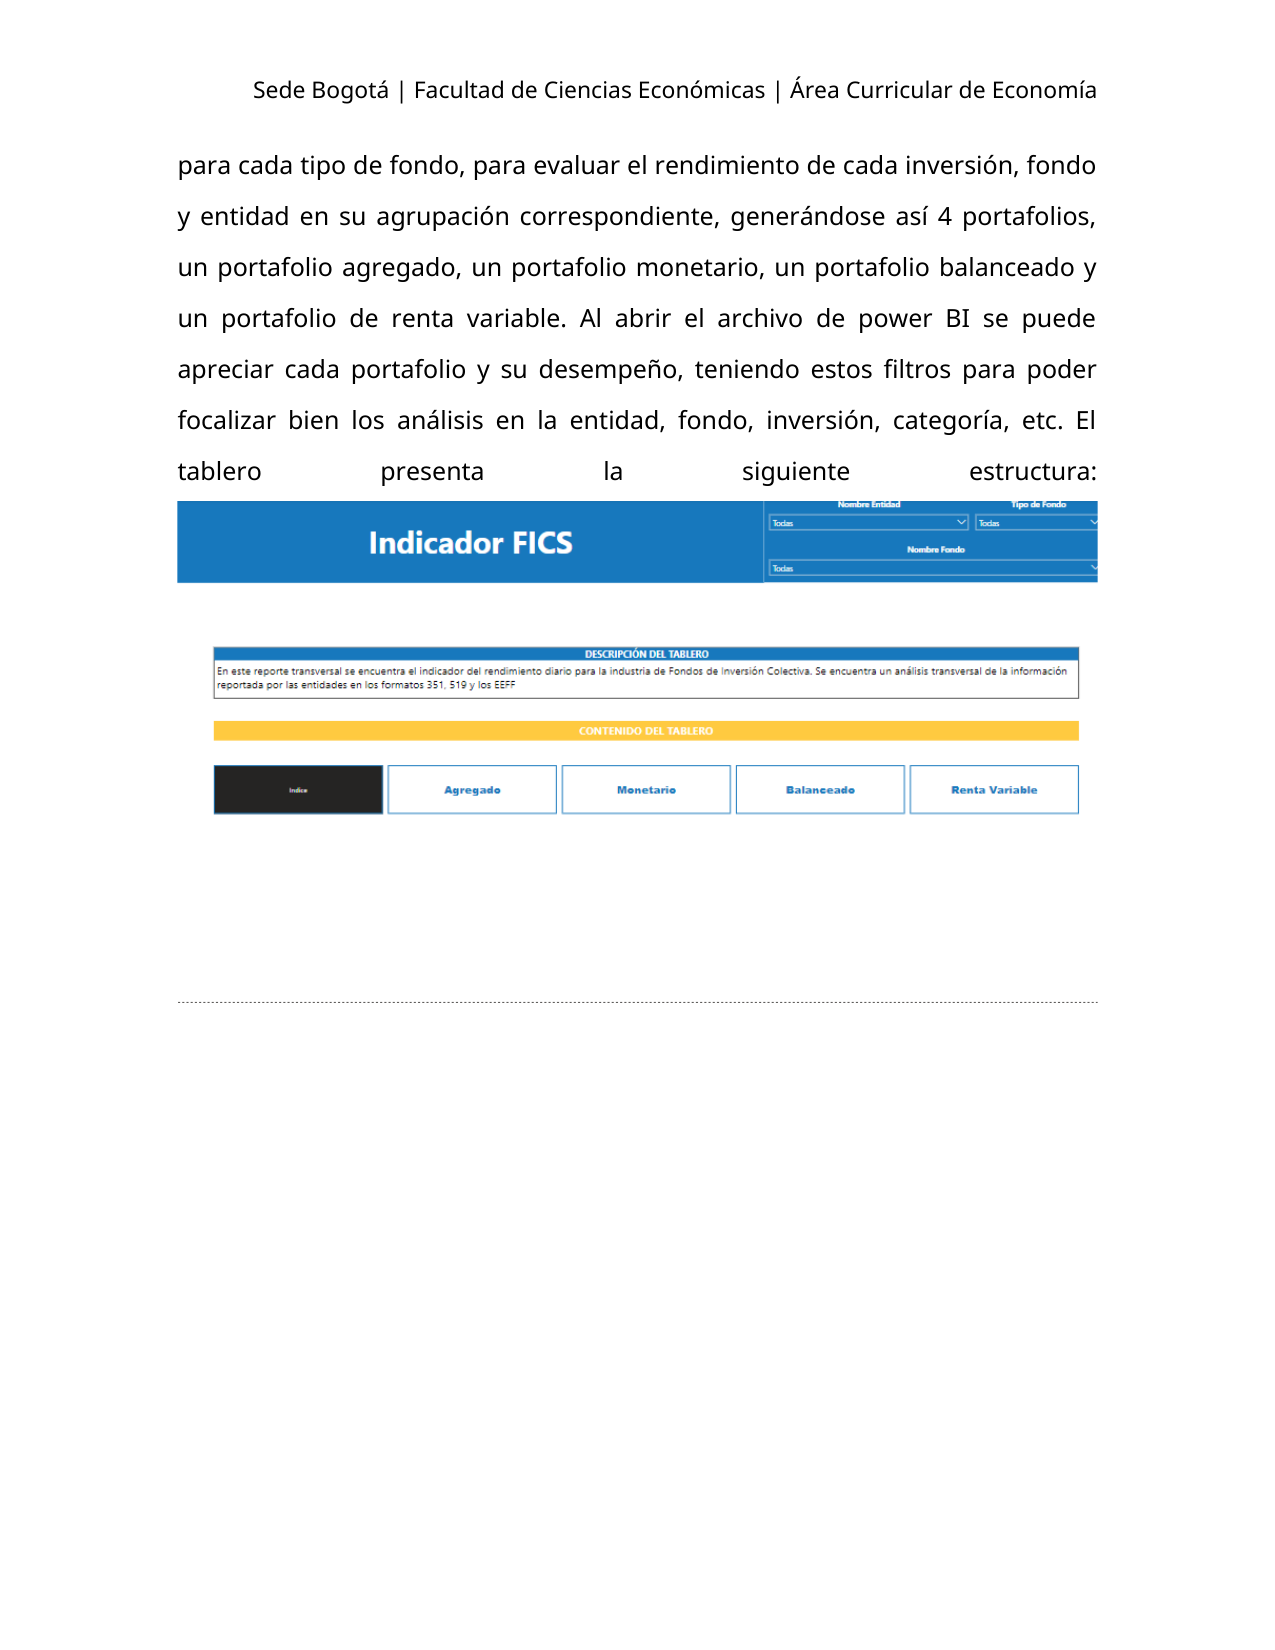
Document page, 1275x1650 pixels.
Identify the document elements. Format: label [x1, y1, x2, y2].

picture [177, 501, 1098, 1003]
text [177, 148, 1098, 501]
